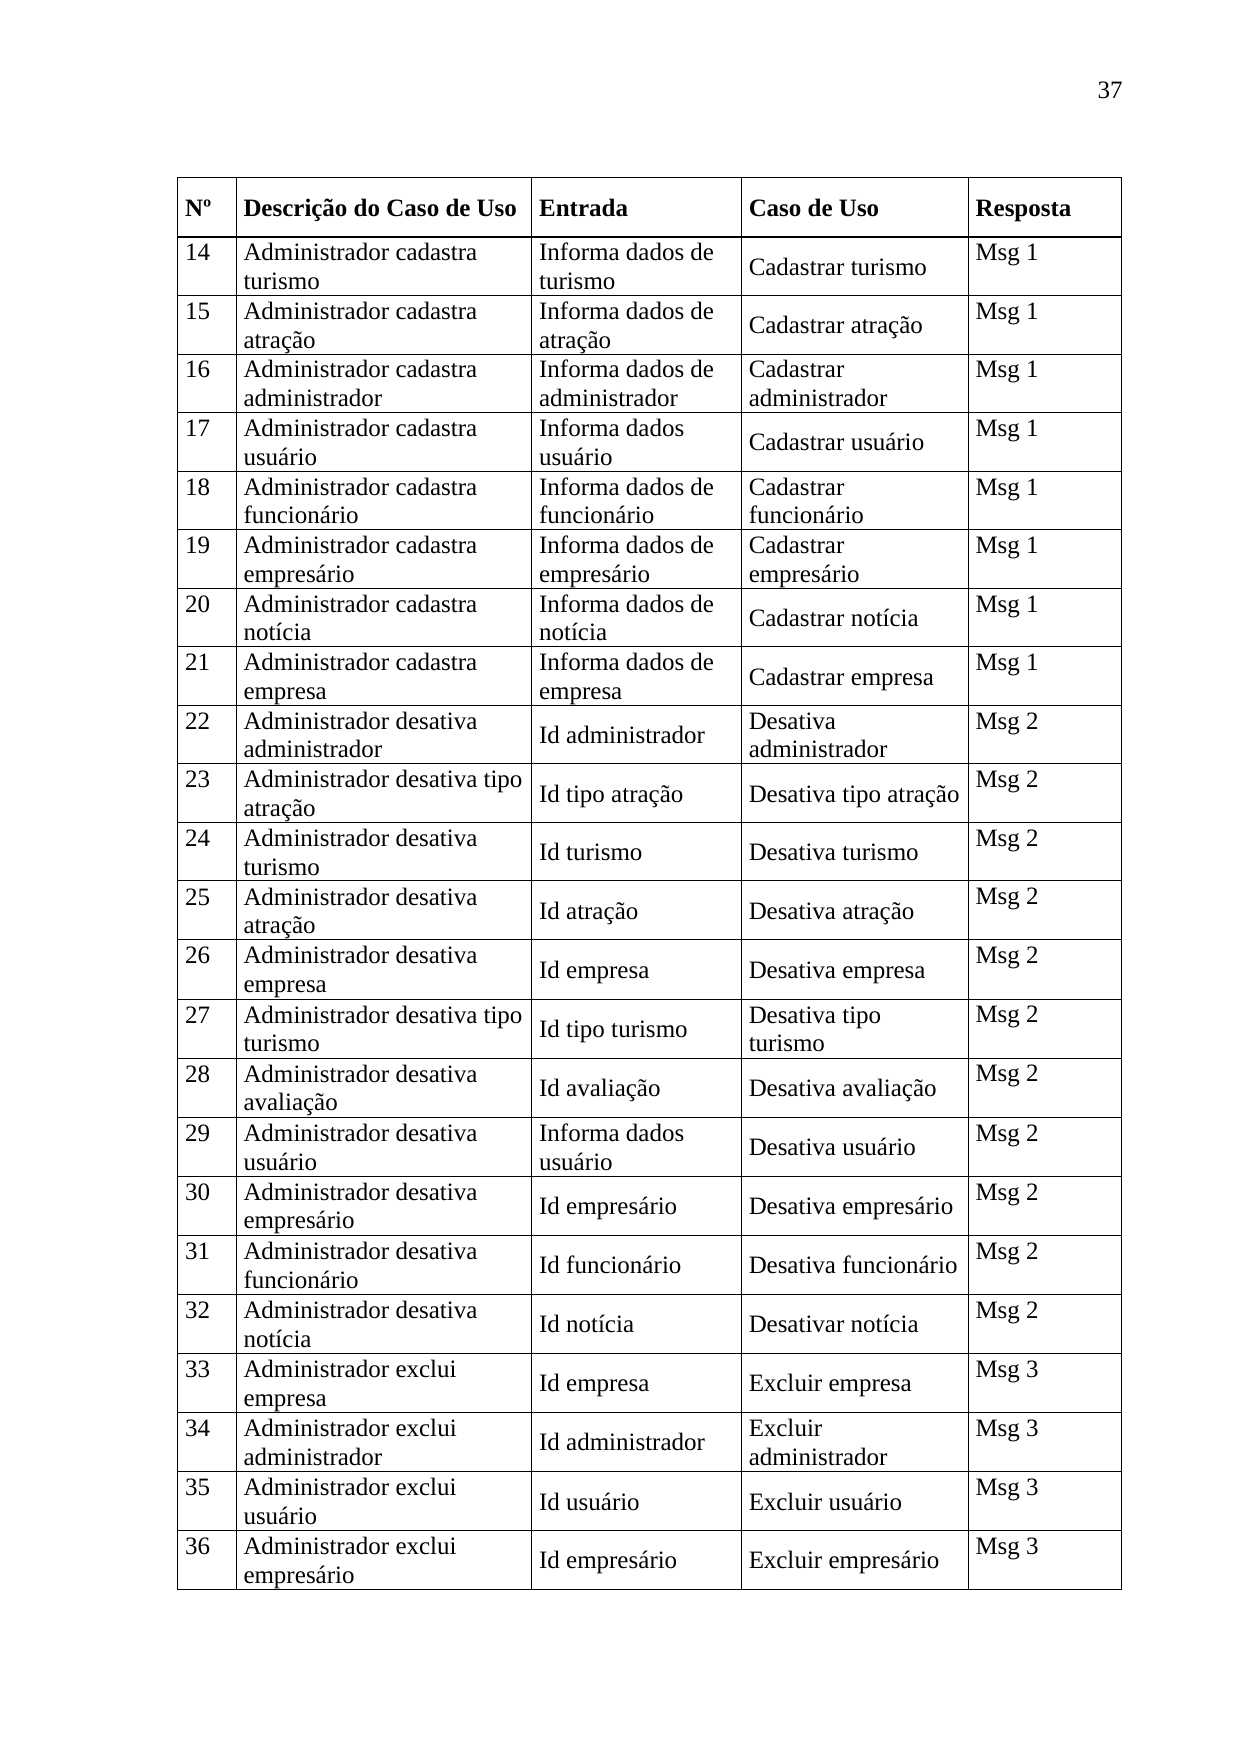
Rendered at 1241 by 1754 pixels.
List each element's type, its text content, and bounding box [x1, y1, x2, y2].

table_cell Administrador exclui empresário [237, 1531, 531, 1589]
table_cell Administrador exclui empresa [237, 1354, 531, 1412]
table_cell Msg 1 [969, 413, 1121, 471]
table_cell Msg 2 [969, 1295, 1121, 1353]
table_cell Administrador cadastra empresário [237, 530, 531, 588]
table_cell Cadastrar administrador [742, 355, 968, 412]
table_cell Administrador desativa tipo turismo [237, 1000, 531, 1057]
table_cell Msg 3 [969, 1354, 1121, 1412]
table_cell Id atração [532, 881, 741, 939]
table_cell Desativa tipo turismo [742, 1000, 968, 1057]
table_cell Informa dados de administrador [532, 355, 741, 412]
table_cell [178, 589, 236, 646]
table_cell Cadastrar atração [742, 296, 968, 353]
table_cell Id empresário [532, 1531, 741, 1589]
table_cell Excluir empresa [742, 1354, 968, 1412]
table_cell Id tipo turismo [532, 1000, 741, 1057]
table_cell Informa dados de funcionário [532, 472, 741, 529]
table_cell Msg 3 [969, 1472, 1121, 1530]
table_cell Msg 1 [969, 238, 1121, 295]
table_cell [178, 1118, 236, 1176]
table_cell [178, 1295, 236, 1353]
table_cell Cadastrar turismo [742, 238, 968, 295]
table_cell Administrador desativa turismo [237, 823, 531, 880]
table_cell Informa dados de empresário [532, 530, 741, 588]
table_cell Msg 2 [969, 1177, 1121, 1235]
table_cell Desativa turismo [742, 823, 968, 880]
table_cell Desativa empresa [742, 940, 968, 998]
table_cell Administrador desativa administrador [237, 706, 531, 763]
table_cell [178, 1177, 236, 1235]
table_cell Msg 3 [969, 1531, 1121, 1589]
table_cell Msg 1 [969, 355, 1121, 412]
table_cell Informa dados usuário [532, 413, 741, 471]
table_cell Administrador desativa notícia [237, 1295, 531, 1353]
table_cell Cadastrar empresário [742, 530, 968, 588]
table_cell Id administrador [532, 1413, 741, 1471]
table_header Descrição do Caso de Uso [237, 178, 531, 236]
table_cell [178, 238, 236, 295]
table_cell Id administrador [532, 706, 741, 763]
table_cell Msg 2 [969, 1118, 1121, 1176]
table_cell Desativa usuário [742, 1118, 968, 1176]
table_cell Administrador exclui usuário [237, 1472, 531, 1530]
table_cell [178, 764, 236, 822]
table_cell [178, 413, 236, 471]
table_cell Msg 2 [969, 881, 1121, 939]
table_cell [178, 1000, 236, 1057]
table_cell Informa dados de notícia [532, 589, 741, 646]
table_cell Id empresa [532, 1354, 741, 1412]
table_cell Cadastrar usuário [742, 413, 968, 471]
table_cell Informa dados de turismo [532, 238, 741, 295]
table_cell Msg 2 [969, 823, 1121, 880]
table_cell Id turismo [532, 823, 741, 880]
table_cell Id notícia [532, 1295, 741, 1353]
table_cell [178, 940, 236, 998]
table_cell [178, 647, 236, 705]
table_cell Id usuário [532, 1472, 741, 1530]
table_cell Desativa administrador [742, 706, 968, 763]
table_cell Administrador cadastra administrador [237, 355, 531, 412]
table_cell Administrador desativa tipo atração [237, 764, 531, 822]
table_cell Administrador desativa empresa [237, 940, 531, 998]
table_cell Msg 3 [969, 1413, 1121, 1471]
table_cell Administrador desativa atração [237, 881, 531, 939]
table_header Caso de Uso [742, 178, 968, 236]
table_cell Msg 2 [969, 764, 1121, 822]
table_cell Id tipo atração [532, 764, 741, 822]
table_header Nº [178, 178, 236, 236]
table_cell Msg 1 [969, 296, 1121, 353]
table_cell Msg 2 [969, 1059, 1121, 1117]
table_cell Informa dados de empresa [532, 647, 741, 705]
table_cell Informa dados de atração [532, 296, 741, 353]
table_cell Msg 2 [969, 940, 1121, 998]
table_cell [178, 706, 236, 763]
table_cell Desativa avaliação [742, 1059, 968, 1117]
table_cell Cadastrar notícia [742, 589, 968, 646]
table_cell Id funcionário [532, 1236, 741, 1294]
table_cell [178, 472, 236, 529]
table_cell [178, 1531, 236, 1589]
table_cell Informa dados usuário [532, 1118, 741, 1176]
table_cell [178, 881, 236, 939]
table_cell Administrador desativa empresário [237, 1177, 531, 1235]
table_cell [178, 355, 236, 412]
table_cell [178, 823, 236, 880]
table_header Resposta [969, 178, 1121, 236]
table_header Entrada [532, 178, 741, 236]
table_cell Excluir usuário [742, 1472, 968, 1530]
table_cell Desativa funcionário [742, 1236, 968, 1294]
table_cell Desativar notícia [742, 1295, 968, 1353]
table_cell Excluir empresário [742, 1531, 968, 1589]
table_cell Desativa empresário [742, 1177, 968, 1235]
table_cell Administrador cadastra funcionário [237, 472, 531, 529]
table_cell Id empresário [532, 1177, 741, 1235]
table_cell [178, 1059, 236, 1117]
table_cell Administrador desativa avaliação [237, 1059, 531, 1117]
table_cell Cadastrar funcionário [742, 472, 968, 529]
table_cell Msg 2 [969, 1236, 1121, 1294]
table_cell Desativa atração [742, 881, 968, 939]
table_cell Administrador cadastra turismo [237, 238, 531, 295]
table_cell Msg 1 [969, 472, 1121, 529]
table_cell Id avaliação [532, 1059, 741, 1117]
table_cell Administrador cadastra empresa [237, 647, 531, 705]
table_cell [178, 1413, 236, 1471]
table_cell Msg 2 [969, 706, 1121, 763]
table_cell Desativa tipo atração [742, 764, 968, 822]
table_cell Administrador exclui administrador [237, 1413, 531, 1471]
table_cell Id empresa [532, 940, 741, 998]
table_cell Msg 1 [969, 530, 1121, 588]
table_cell [178, 1472, 236, 1530]
table_cell Msg 2 [969, 1000, 1121, 1057]
table_cell Administrador desativa funcionário [237, 1236, 531, 1294]
table_cell Excluir administrador [742, 1413, 968, 1471]
table_cell Administrador cadastra notícia [237, 589, 531, 646]
table_cell Administrador cadastra atração [237, 296, 531, 353]
table_cell Msg 1 [969, 589, 1121, 646]
table_cell Administrador cadastra usuário [237, 413, 531, 471]
table_cell Msg 1 [969, 647, 1121, 705]
table_cell [178, 296, 236, 353]
table_cell Cadastrar empresa [742, 647, 968, 705]
table_cell [178, 530, 236, 588]
table_cell Administrador desativa usuário [237, 1118, 531, 1176]
table_cell [178, 1236, 236, 1294]
table_cell [178, 1354, 236, 1412]
